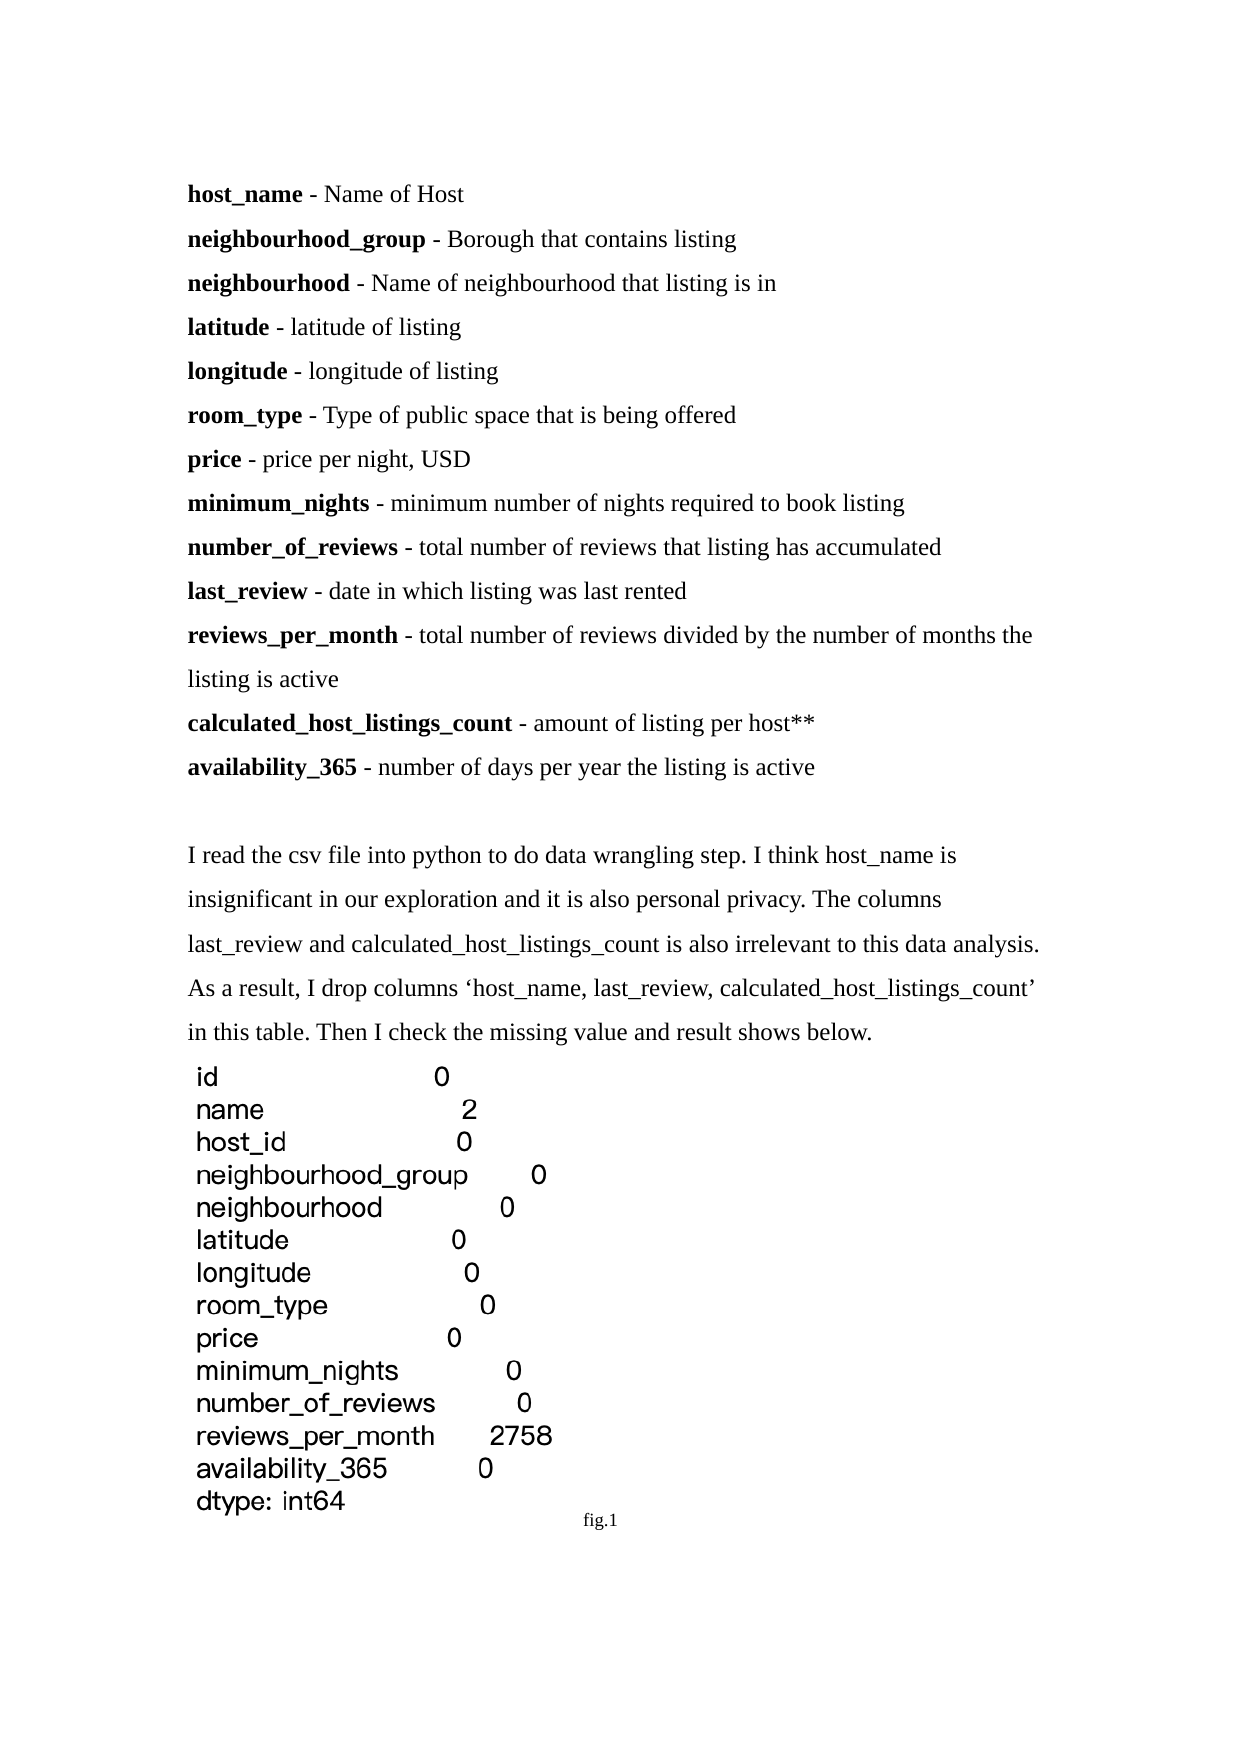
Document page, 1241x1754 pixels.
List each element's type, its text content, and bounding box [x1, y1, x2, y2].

text calculated_host_listings_count - amount of listing per host** [187, 701, 1053, 745]
text reviews_per_month - total number of reviews divided by the number of months the listing is active [187, 613, 1053, 701]
text longitude - longitude of listing [187, 348, 1053, 392]
text price - price per night, USD [187, 436, 1053, 480]
text neighbourhood_group - Borough that contains listing [187, 216, 1053, 260]
picture [187, 1053, 577, 1527]
text host_name - Name of Host [187, 172, 1053, 216]
text availability_365 - number of days per year the listing is active [187, 745, 1053, 789]
text last_review - date in which listing was last rented [187, 568, 1053, 613]
text I read the csv file into python to do data wrangling step. I think host_name is insignificant in our exploration and it is also personal privacy. The columns last_review and calculated_host_listings_count is also irrelevant to this data analysis. As a result, I drop columns ‘host_name, last_review, calculated_host_listings_count’ in this table. Then I check the missing value and result shows below. [187, 833, 1053, 1053]
text room_type - Type of public space that is being offered [187, 392, 1053, 436]
text neighbourhood - Name of neighbourhood that listing is in [187, 260, 1053, 304]
text minimum_nights - minimum number of nights required to book listing [187, 480, 1053, 524]
text number_of_reviews - total number of reviews that listing has accumulated [187, 524, 1053, 568]
text latitude - latitude of listing [187, 304, 1053, 348]
